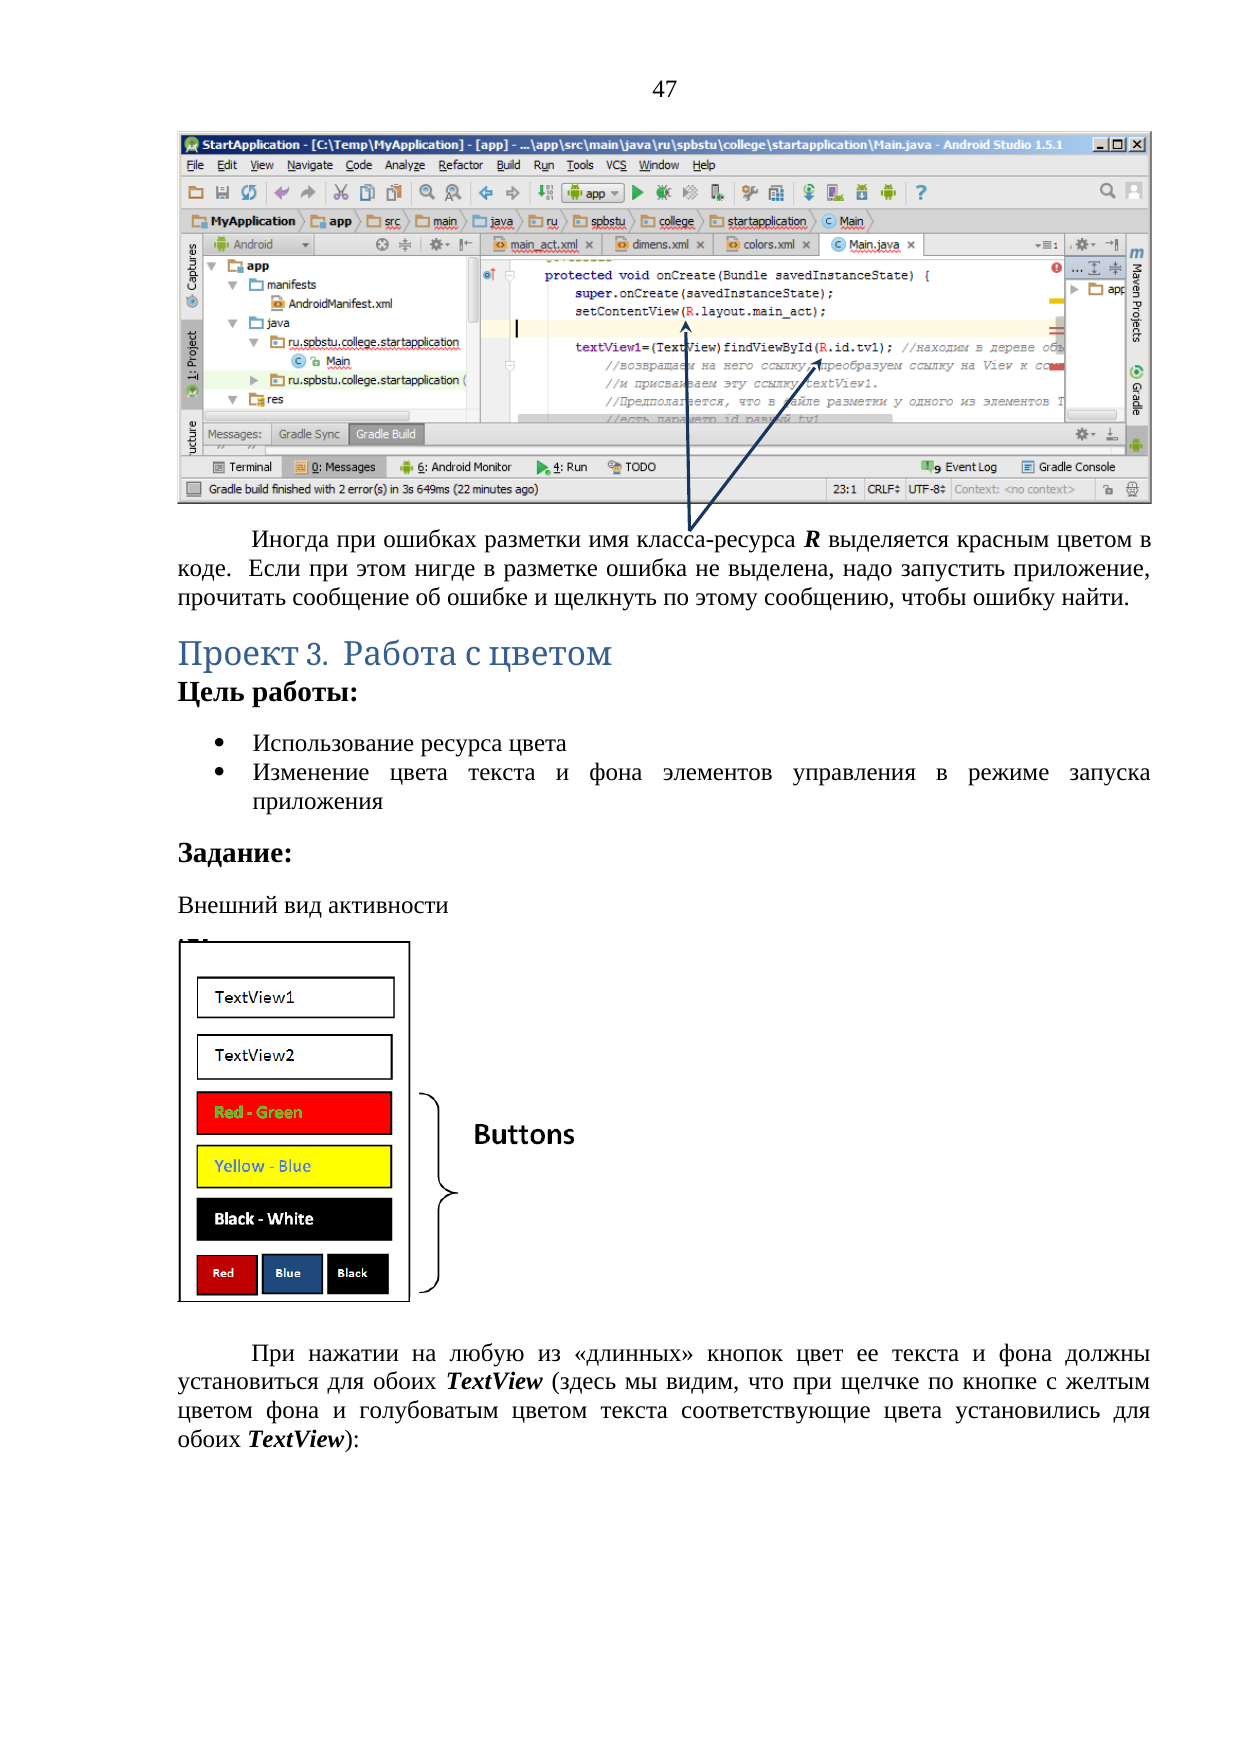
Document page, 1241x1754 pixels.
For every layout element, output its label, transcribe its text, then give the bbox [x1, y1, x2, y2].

list Изменение цвета текста и фона элементов управления в режиме запуска приложения [215, 757, 1152, 815]
text Иногда при ошибках разметки имя класса-ресурса R выделяется красным цветом в коде. Если при этом нигде в разметке ошибка не выделена, надо запустить приложение, прочитать сообщение об ошибке и щелкнуть по этому сообщению, чтобы ошибку найти. [177, 524, 1152, 611]
subtitle Проект 3. Работа с цветом [177, 636, 1152, 674]
picture [177, 939, 584, 1313]
text Задание: [177, 836, 1152, 869]
text Внешний вид активности [177, 890, 1152, 919]
list Использование ресурса цвета [215, 728, 1152, 757]
text Цель работы: [177, 674, 1152, 708]
text При нажатии на любую из «длинных» кнопок цвет ее текста и фона должны установиться для обоих TextView (здесь мы видим, что при щелчке по кнопке с желтым цветом фона и голубоватым цветом текста соответствующие цвета установились для обоих TextView): [177, 1338, 1152, 1453]
picture [177, 131, 1152, 504]
